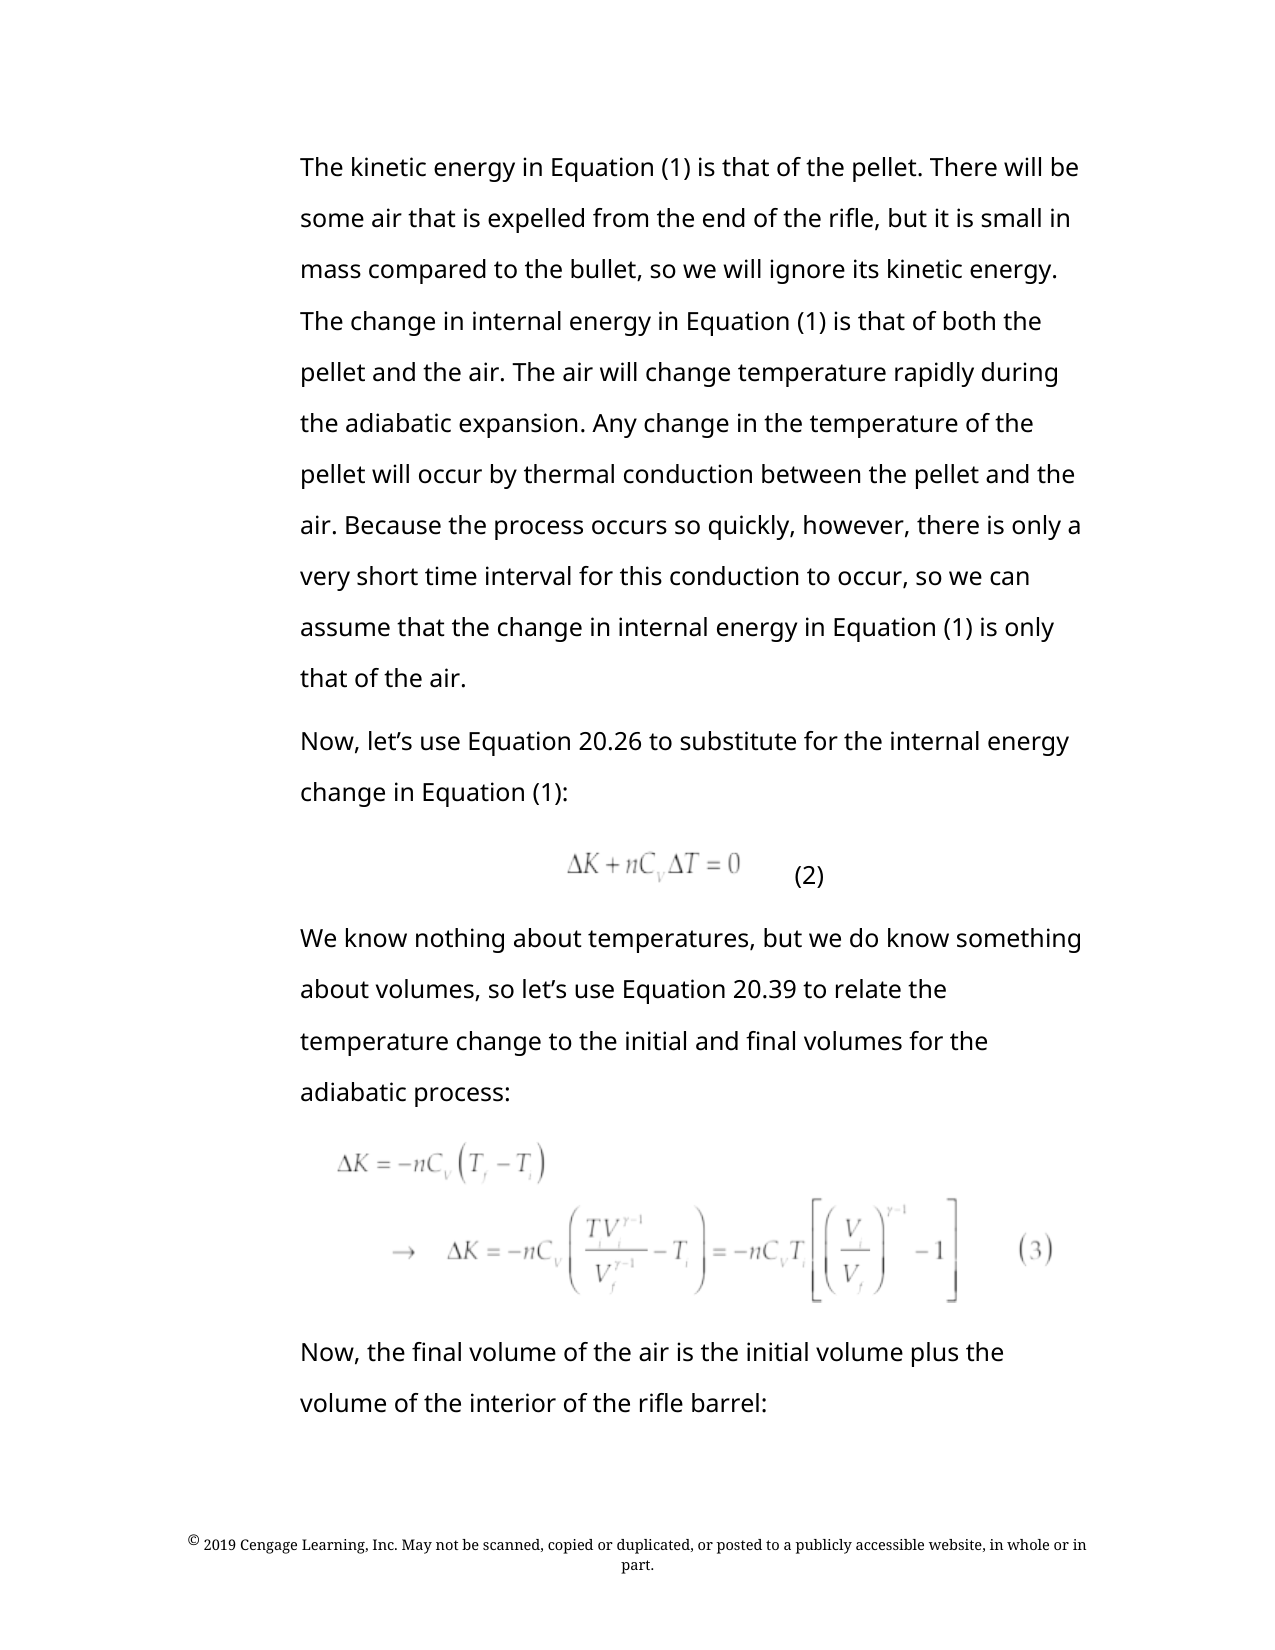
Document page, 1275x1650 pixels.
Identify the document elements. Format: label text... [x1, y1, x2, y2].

text The change in internal energy in Equation (1) is that of both the pellet and the air. The air will change temperature rapidly during the adiabatic expansion. Any change in the temperature of the pellet will occur by thermal conduction between the pellet and the air. Because the process occurs so quickly, however, there is only a very short time interval for this conduction to occur, so we can assume that the change in internal energy in Equation (1) is only that of the air. [300, 303, 1087, 694]
text Now, let’s use Equation 20.26 to substitute for the internal energy change in Equation (1): [300, 724, 1087, 809]
text Now, the final volume of the air is the initial volume plus the volume of the interior of the rifle barrel: [300, 1335, 1087, 1420]
text We know nothing about temperatures, but we do know something about volumes, so let’s use Equation 20.39 to relate the temperature change to the initial and final volumes for the adiabatic process: [300, 921, 1087, 1108]
text The kinetic energy in Equation (1) is that of the pellet. There will be some air that is expelled from the end of the rifle, but it is small in mass compared to the bullet, so we will ignore its kinetic energy. [300, 150, 1087, 286]
text (2) [300, 838, 1087, 892]
